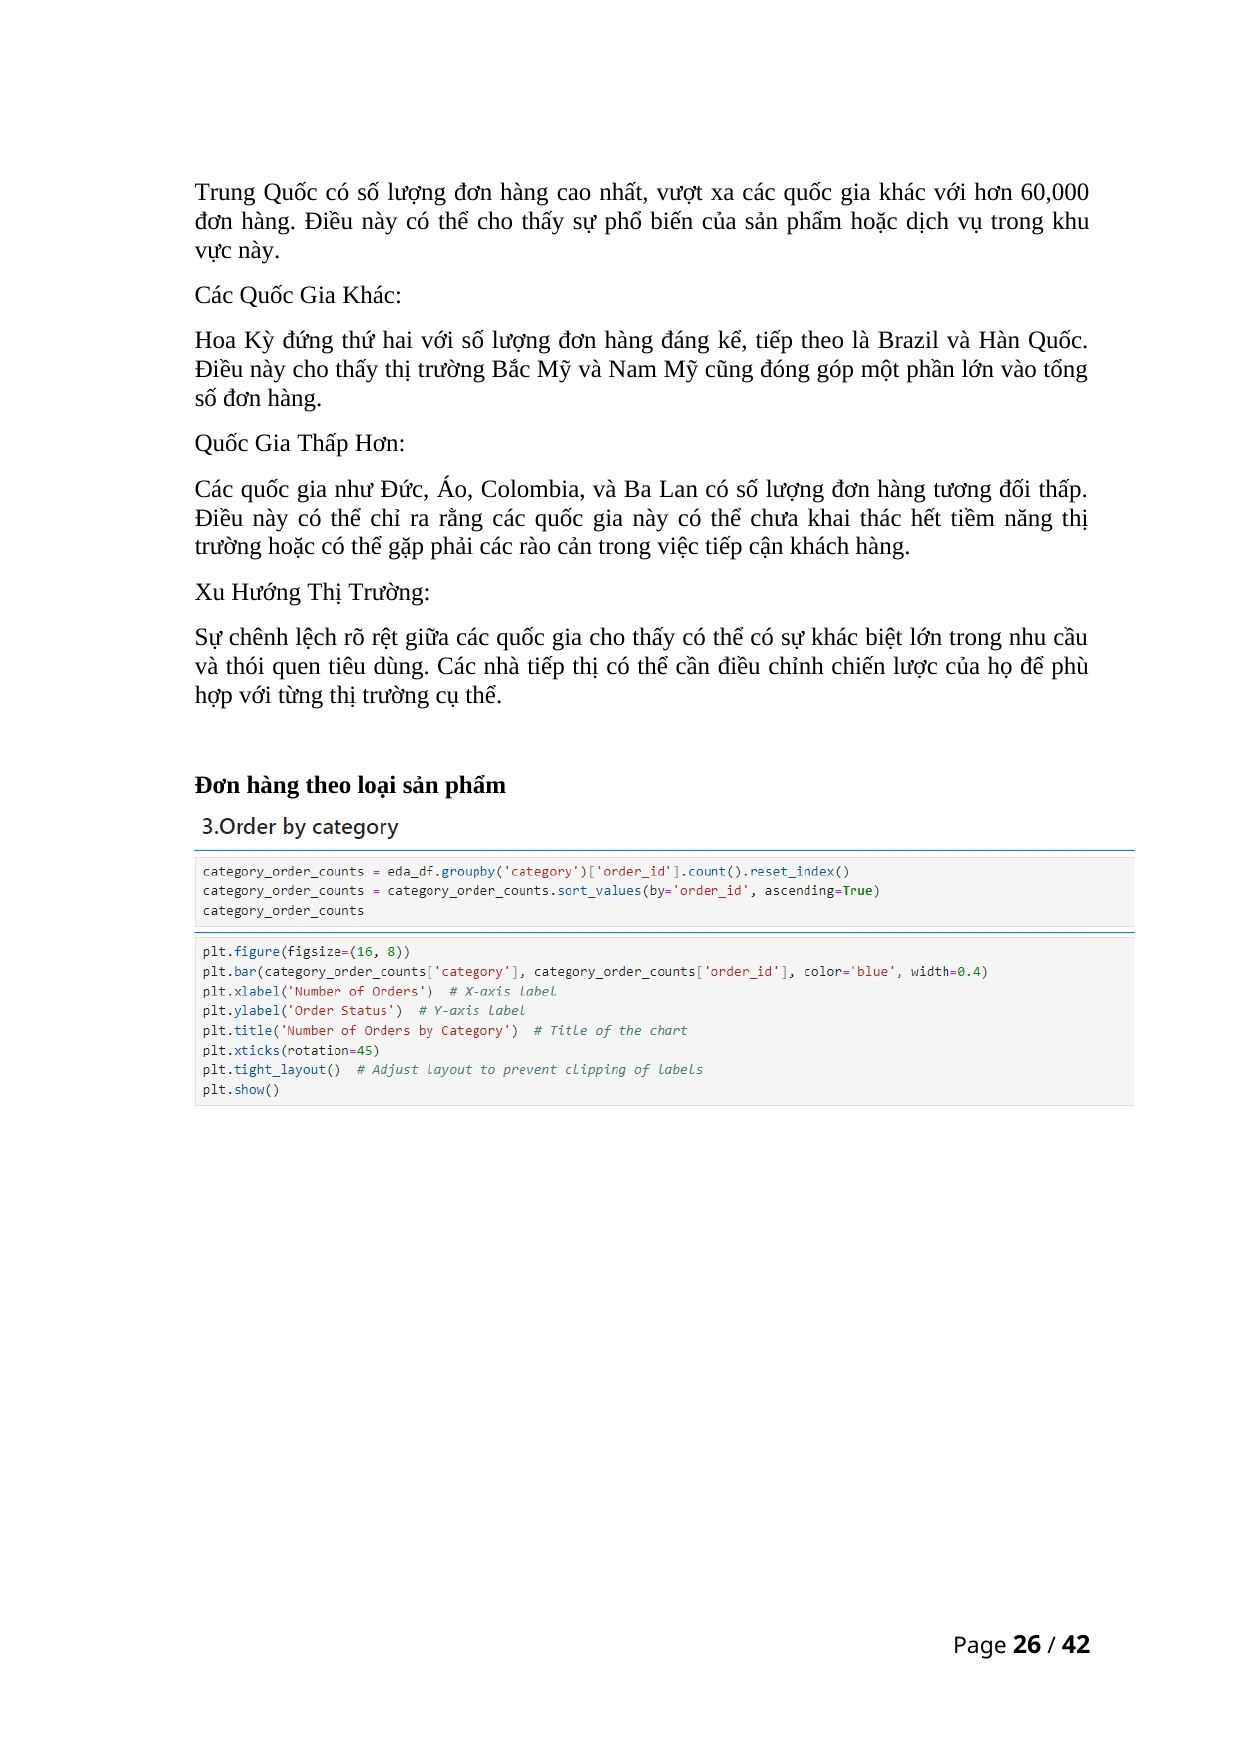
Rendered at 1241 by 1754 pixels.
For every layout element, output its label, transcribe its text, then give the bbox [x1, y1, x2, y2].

text Trung Quốc có số lượng đơn hàng cao nhất, vượt xa các quốc gia khác với hơn 60,000 đơn hàng. Điều này có thể cho thấy sự phổ biến của sản phẩm hoặc dịch vụ trong khu vực này. [194, 177, 1090, 263]
text Các Quốc Gia Khác: [194, 280, 1090, 309]
picture [194, 816, 1135, 1116]
text Sự chênh lệch rõ rệt giữa các quốc gia cho thấy có thể có sự khác biệt lớn trong nhu cầu và thói quen tiêu dùng. Các nhà tiếp thị có thể cần điều chỉnh chiến lược của họ để phù hợp với từng thị trường cụ thể. [194, 622, 1090, 708]
text Xu Hướng Thị Trường: [194, 577, 1090, 606]
text Đơn hàng theo loại sản phẩm [194, 771, 1090, 799]
text Các quốc gia như Đức, Áo, Colombia, và Ba Lan có số lượng đơn hàng tương đối thấp. Điều này có thể chỉ ra rằng các quốc gia này có thể chưa khai thác hết tiềm năng thị trường hoặc có thể gặp phải các rào cản trong việc tiếp cận khách hàng. [194, 474, 1090, 560]
text Quốc Gia Thấp Hơn: [194, 428, 1090, 457]
text Hoa Kỳ đứng thứ hai với số lượng đơn hàng đáng kể, tiếp theo là Brazil và Hàn Quốc. Điều này cho thấy thị trường Bắc Mỹ và Nam Mỹ cũng đóng góp một phần lớn vào tổng số đơn hàng. [194, 326, 1090, 412]
